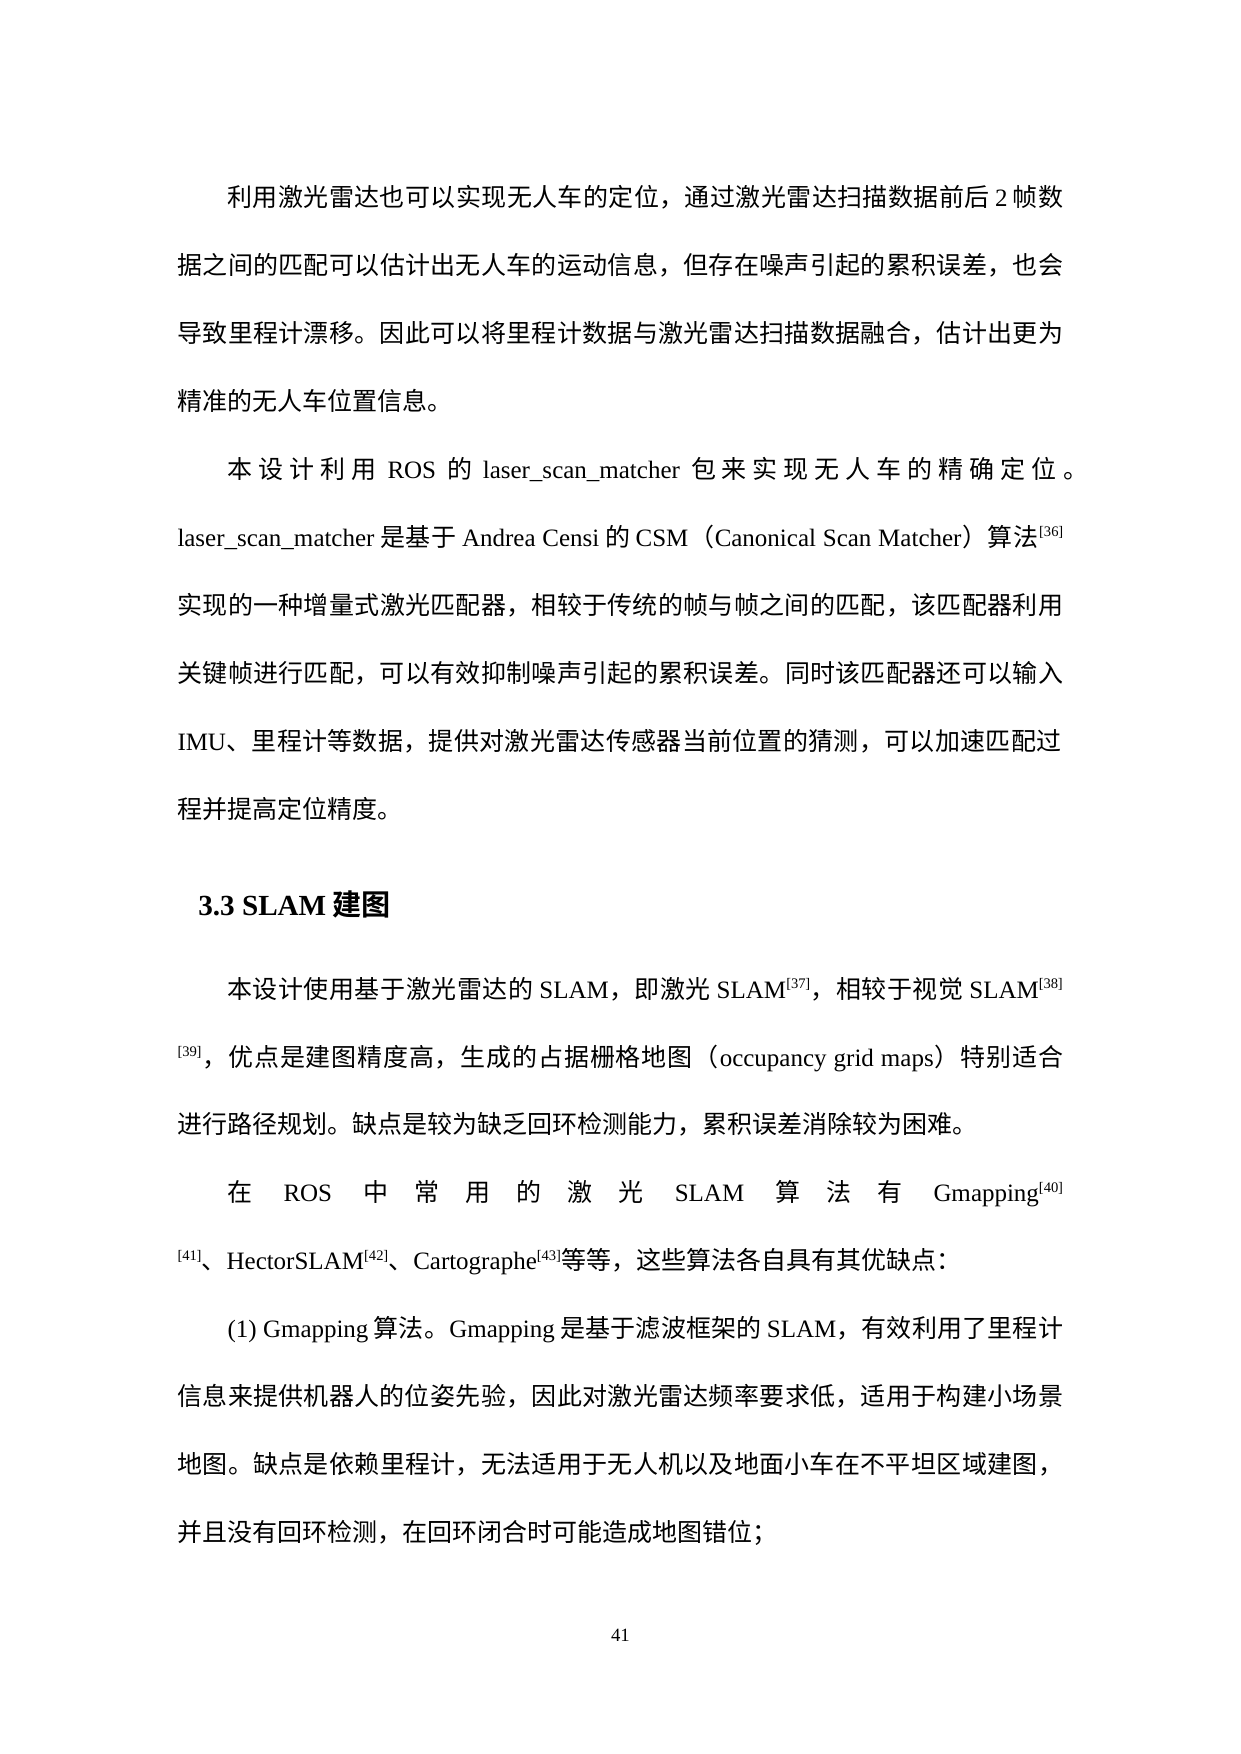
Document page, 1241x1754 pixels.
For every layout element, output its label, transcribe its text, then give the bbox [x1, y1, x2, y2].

text 利用激光雷达也可以实现无人车的定位，通过激光雷达扫描数据前后2帧数据之间的匹配可以估计出无人车的运动信息，但存在噪声引起的累积误差，也会导致里程计漂移。因此可以将里程计数据与激光雷达扫描数据融合，估计出更为精准的无人车位置信息。 [177, 162, 1063, 434]
text 本设计使用基于激光雷达的SLAM，即激光SLAM[37]，相较于视觉SLAM[38][39]，优点是建图精度高，生成的占据栅格地图（occupancy grid maps）特别适合进行路径规划。缺点是较为缺乏回环检测能力，累积误差消除较为困难。 [177, 953, 1063, 1157]
subtitle SLAM建图 [177, 868, 1063, 936]
text (1) Gmapping算法。Gmapping是基于滤波框架的SLAM，有效利用了里程计信息来提供机器人的位姿先验，因此对激光雷达频率要求低，适用于构建小场景地图。缺点是依赖里程计，无法适用于无人机以及地面小车在不平坦区域建图，并且没有回环检测，在回环闭合时可能造成地图错位； [177, 1293, 1063, 1564]
text 本设计利用ROS的laser_scan_matcher包来实现无人车的精确定位。laser_scan_matcher是基于Andrea Censi的CSM（Canonical Scan Matcher）算法[36]实现的一种增量式激光匹配器，相较于传统的帧与帧之间的匹配，该匹配器利用关键帧进行匹配，可以有效抑制噪声引起的累积误差。同时该匹配器还可以输入IMU、里程计等数据，提供对激光雷达传感器当前位置的猜测，可以加速匹配过程并提高定位精度。 [177, 434, 1063, 841]
text 在ROS中常用的激光SLAM算法有Gmapping[40][41]、HectorSLAM[42]、Cartographe[43]等等，这些算法各自具有其优缺点： [177, 1157, 1063, 1293]
